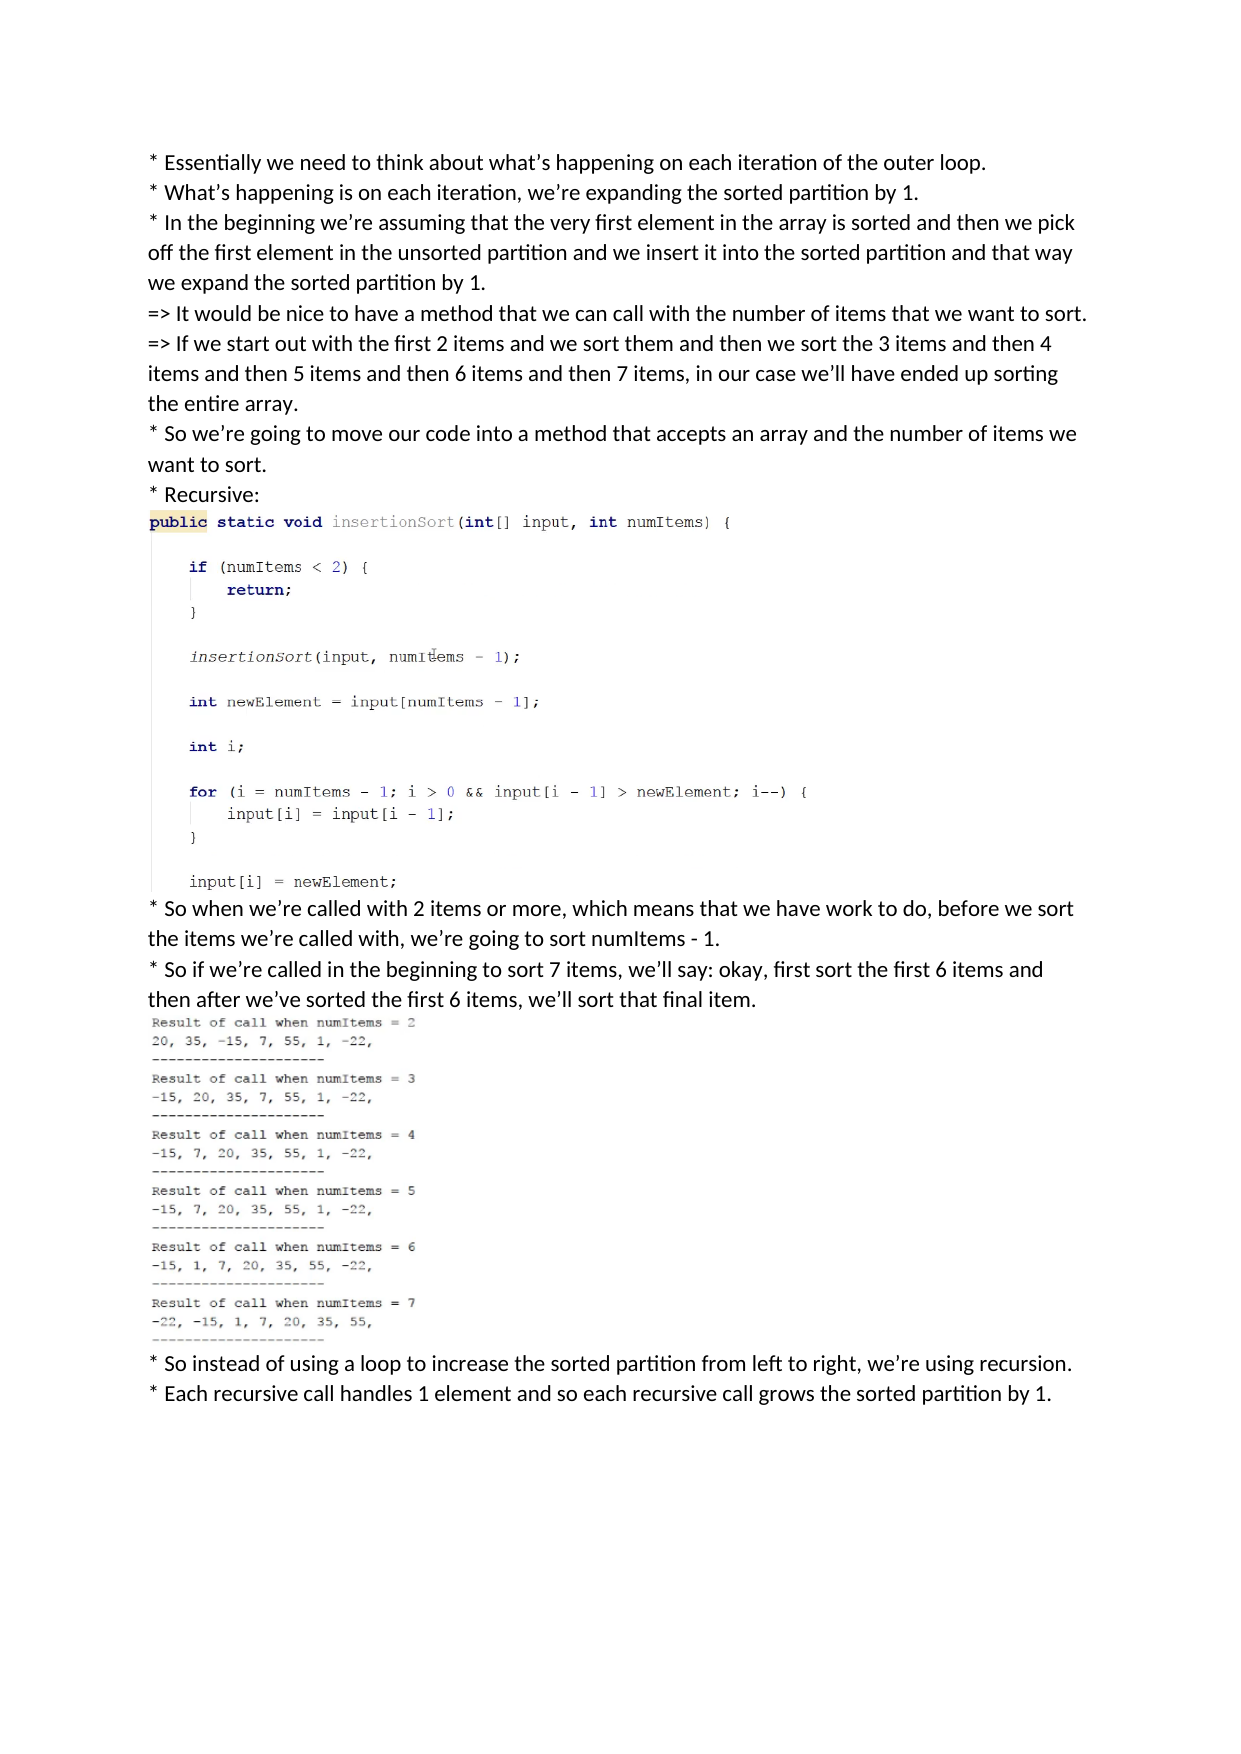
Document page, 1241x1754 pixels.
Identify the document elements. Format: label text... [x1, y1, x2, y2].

picture [147, 1015, 419, 1347]
picture [147, 510, 809, 892]
